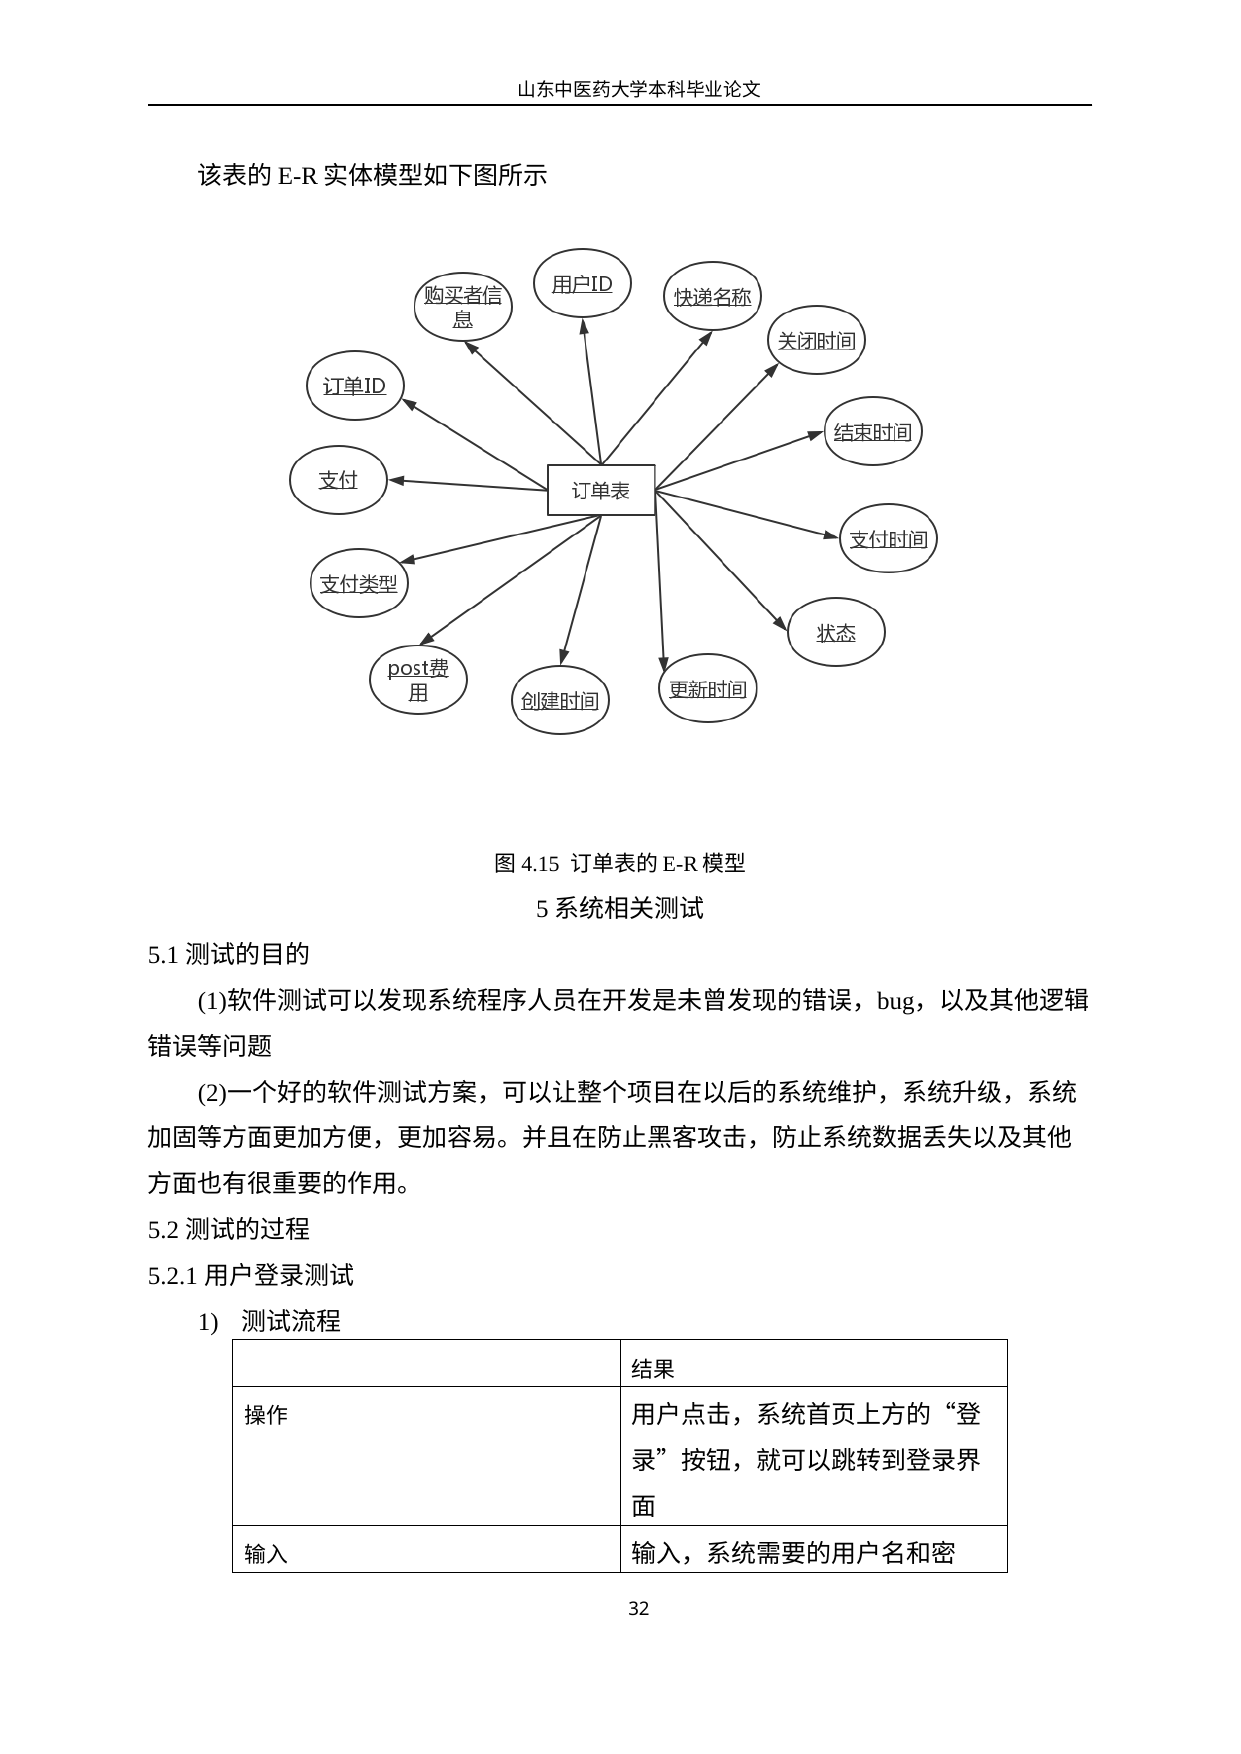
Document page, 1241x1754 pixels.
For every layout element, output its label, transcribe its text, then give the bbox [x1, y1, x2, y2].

picture [243, 202, 997, 794]
text 图 4.15 订单表的E-R模型 [148, 835, 1092, 881]
subtitle 测试的目的 [148, 927, 1092, 973]
table_cell 输入 [233, 1526, 620, 1572]
list 测试流程 [198, 1293, 1092, 1339]
text (1)软件测试可以发现系统程序人员在开发是未曾发现的错误，bug，以及其他逻辑错误等问题 [148, 973, 1092, 1064]
subtitle 用户登录测试 [148, 1248, 1092, 1293]
subtitle 系统相关测试 [148, 881, 1092, 927]
text (2)一个好的软件测试方案，可以让整个项目在以后的系统维护，系统升级，系统加固等方面更加方便，更加容易。并且在防止黑客攻击，防止系统数据丢失以及其他方面也有很重要的作用。 [148, 1064, 1092, 1202]
table_header [233, 1340, 620, 1386]
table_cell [621, 1526, 1007, 1572]
text 该表的E-R实体模型如下图所示 [148, 148, 1092, 193]
table_cell 操作 [233, 1387, 620, 1525]
subtitle 测试的过程 [148, 1202, 1092, 1248]
table_header 结果 [621, 1340, 1007, 1386]
table_cell 用户点击，系统首页上方的“登录”按钮，就可以跳转到登录界面 [621, 1387, 1007, 1525]
